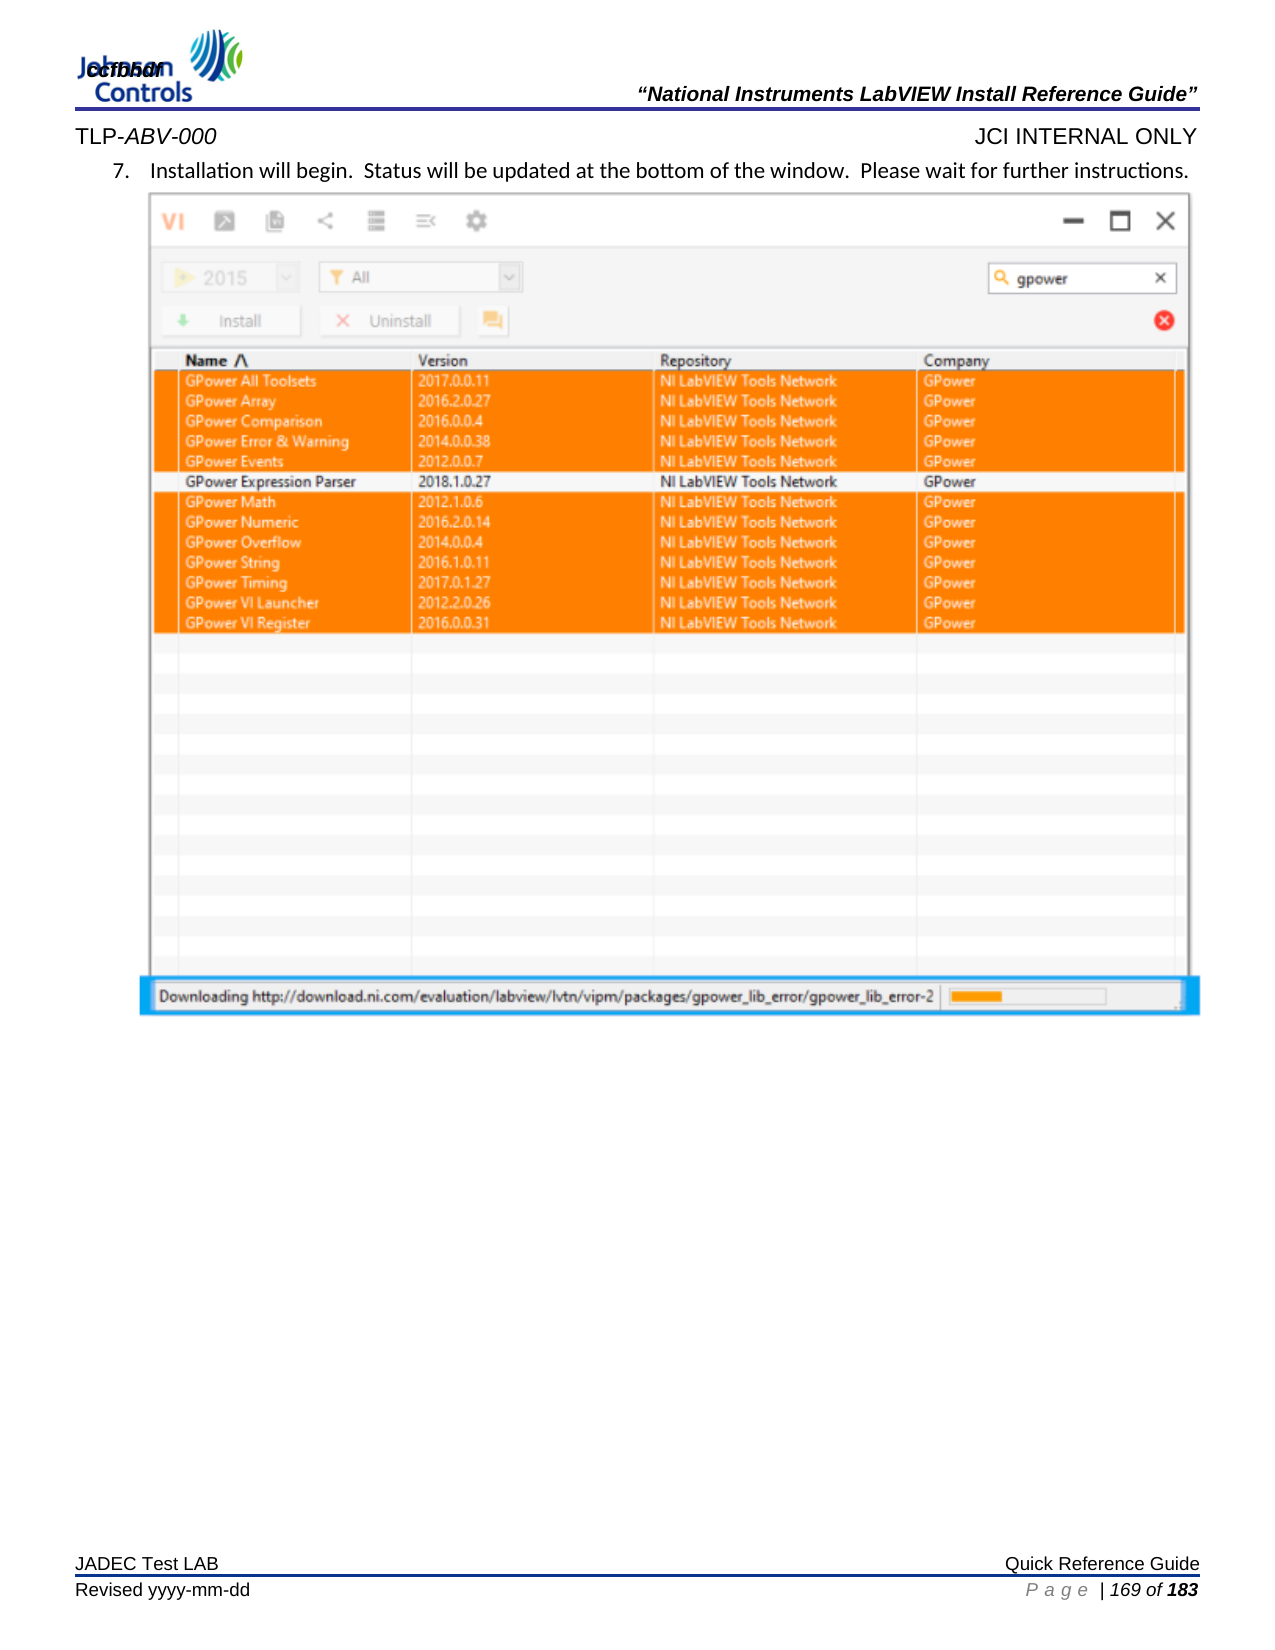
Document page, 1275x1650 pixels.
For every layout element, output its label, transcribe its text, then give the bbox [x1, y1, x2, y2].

picture [139, 189, 1201, 1018]
list Installation will begin. Status will be updated at the bottom of the window. Please wait for further instructions. [112, 156, 1200, 184]
picture [76, 26, 246, 105]
picture [150, 979, 1186, 1012]
